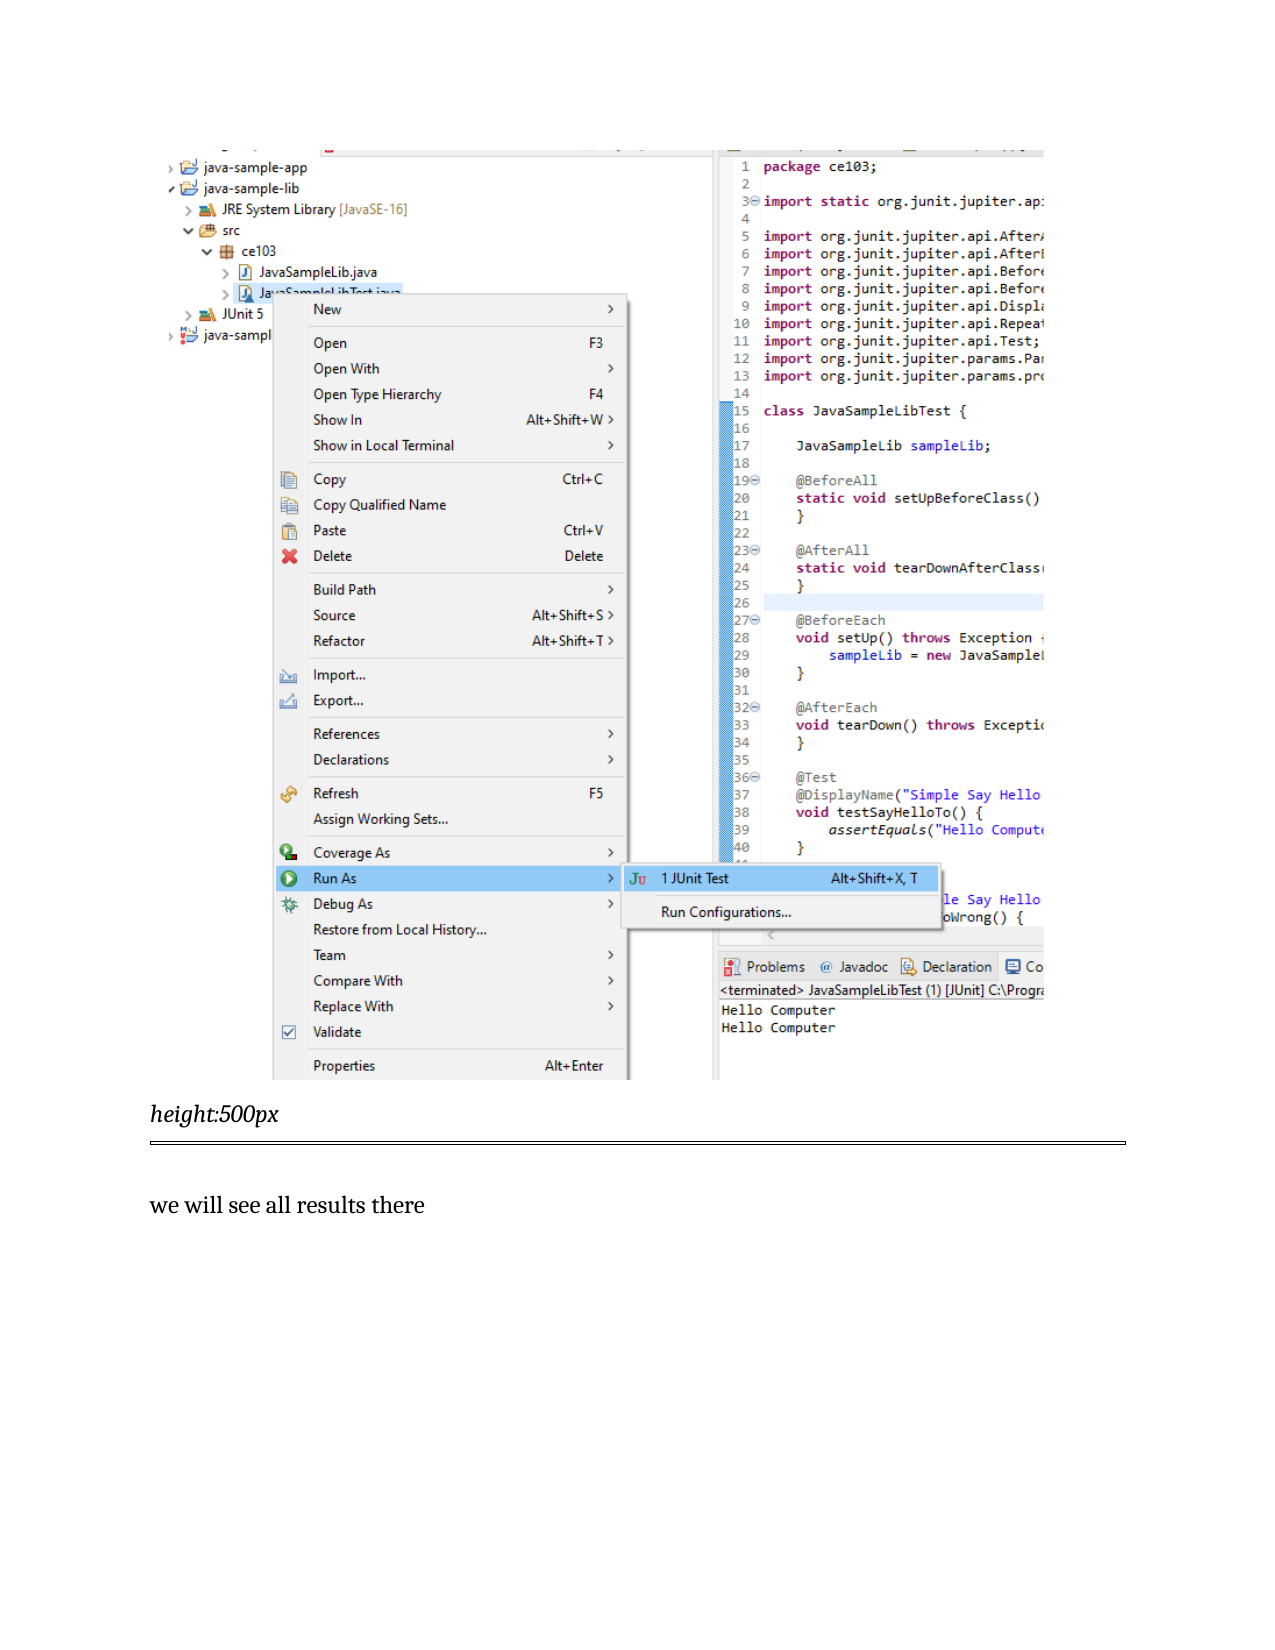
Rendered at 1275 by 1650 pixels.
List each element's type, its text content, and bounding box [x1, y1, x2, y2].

picture [168, 150, 1044, 1080]
text we will see all results there [150, 1191, 1125, 1220]
text height:500px [150, 1100, 1125, 1129]
